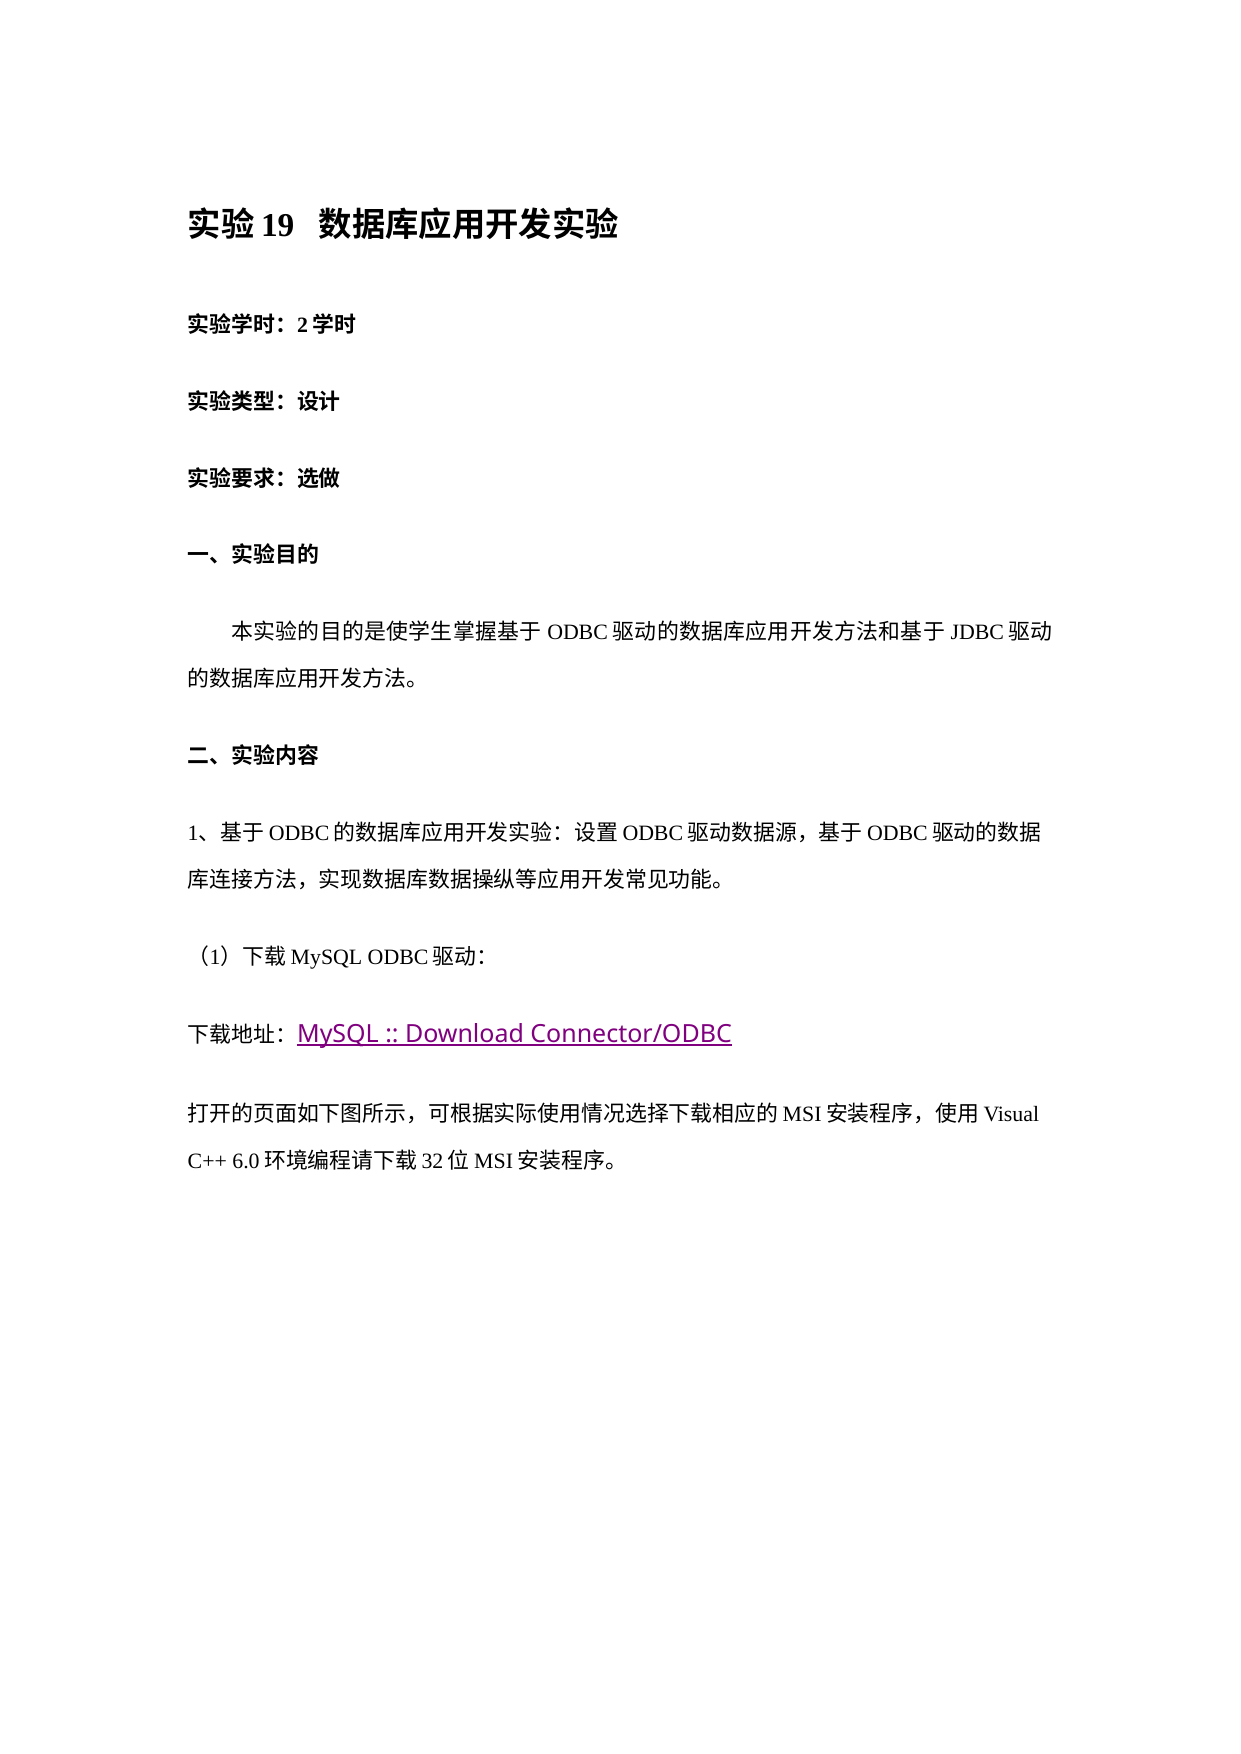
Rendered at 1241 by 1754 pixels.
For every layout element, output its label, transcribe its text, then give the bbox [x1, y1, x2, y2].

text 二、实验内容 [187, 738, 1053, 770]
text 实验类型：设计 [187, 384, 1053, 416]
text 实验学时：2学时 [187, 307, 1053, 339]
text （1）下载MySQL ODBC驱动： [187, 939, 1053, 971]
subtitle 实验19 数据库应用开发实验 [187, 189, 1053, 254]
text 本实验的目的是使学生掌握基于ODBC驱动的数据库应用开发方法和基于JDBC驱动的数据库应用开发方法。 [187, 614, 1053, 693]
text 实验要求：选做 [187, 461, 1053, 492]
text 1、基于ODBC的数据库应用开发实验：设置ODBC驱动数据源，基于ODBC驱动的数据库连接方法，实现数据库数据操纵等应用开发常见功能。 [187, 815, 1053, 894]
text 一、实验目的 [187, 537, 1053, 569]
text 打开的页面如下图所示，可根据实际使用情况选择下载相应的MSI安装程序，使用Visual C++ 6.0环境编程请下载32位MSI安装程序。点击下载后出现如下页面，直接点击不用了，请开始下载。 [187, 1096, 1053, 1175]
text 下载地址：MySQL :: Download Connector/ODBC [187, 1016, 1053, 1050]
